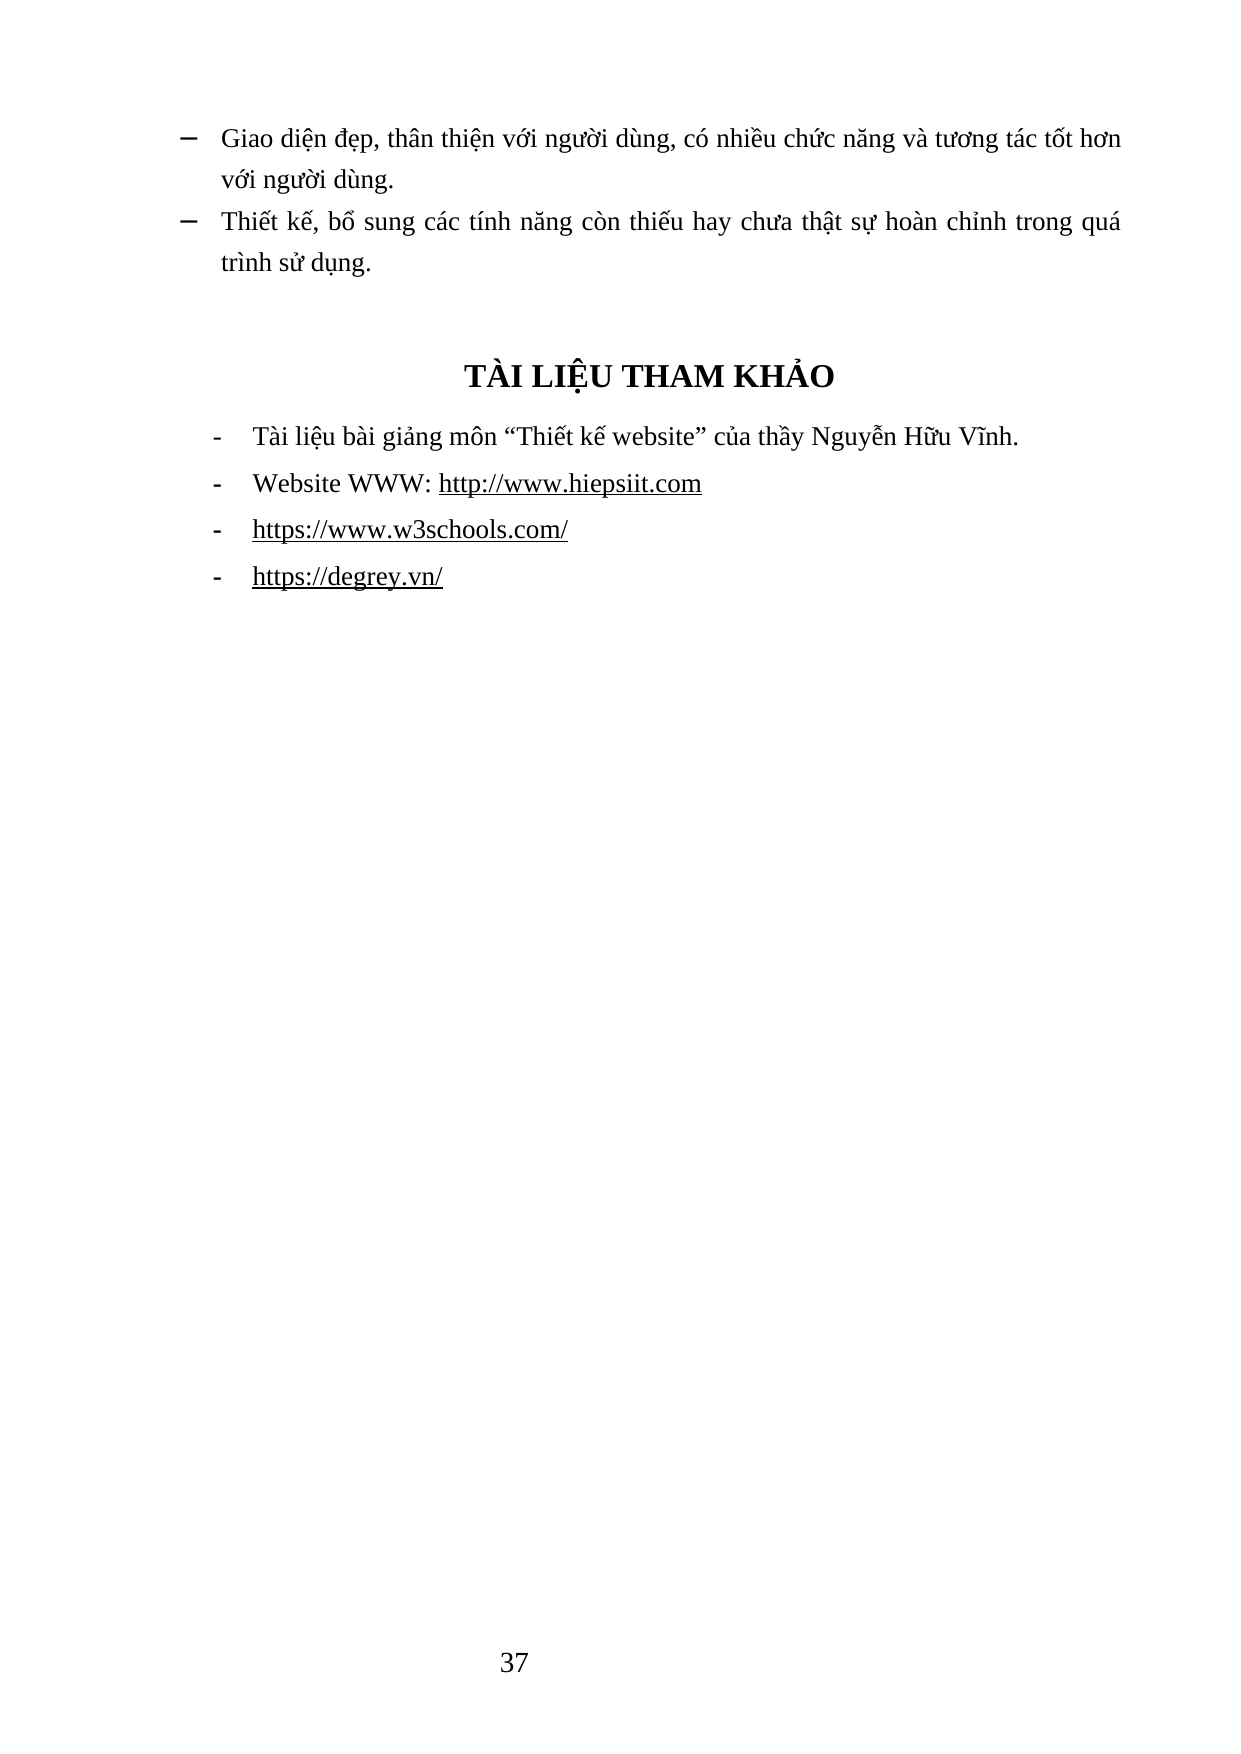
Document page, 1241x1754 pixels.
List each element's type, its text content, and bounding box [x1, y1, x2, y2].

list https://www.w3schools.com/ [177, 513, 1122, 544]
list https://degrey.vn/ [177, 560, 1122, 591]
list Tài liệu bài giảng môn “Thiết kế website” của thầy Nguyễn Hữu Vĩnh. [177, 420, 1122, 451]
list Website WWW: http://www.hiepsiit.com [177, 467, 1122, 498]
list Giao diện đẹp, thân thiện với người dùng, có nhiều chức năng và tương tác tốt hơn với người dùng. [177, 118, 1122, 194]
subtitle TÀI LIỆU THAM KHẢO [177, 357, 1122, 395]
list Thiết kế, bổ sung các tính năng còn thiếu hay chưa thật sự hoàn chỉnh trong quá trình sử dụng. [177, 202, 1122, 277]
